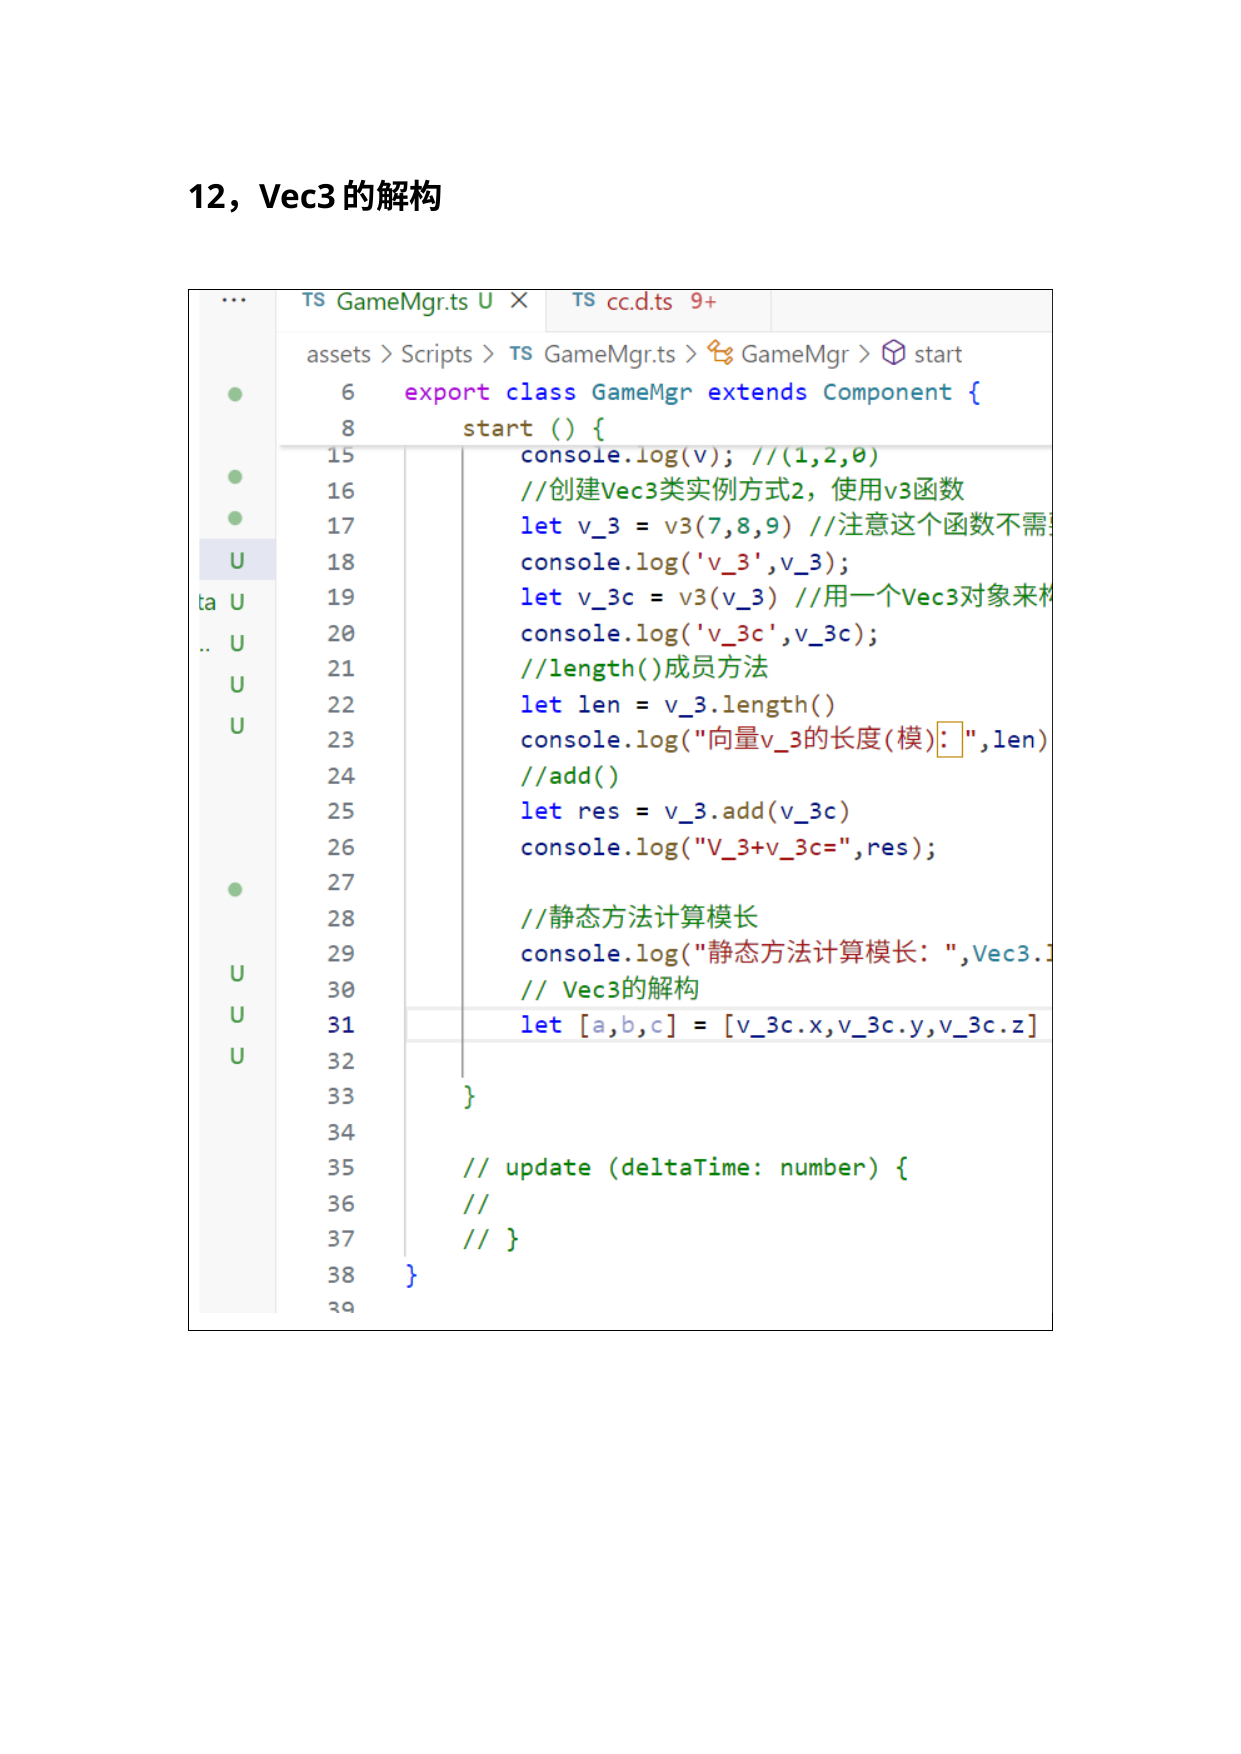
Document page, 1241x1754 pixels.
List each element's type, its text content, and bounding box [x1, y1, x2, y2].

table_header [189, 290, 1052, 1330]
picture [199, 290, 1053, 1313]
subtitle 12，Vec3的解构 [187, 162, 1053, 227]
